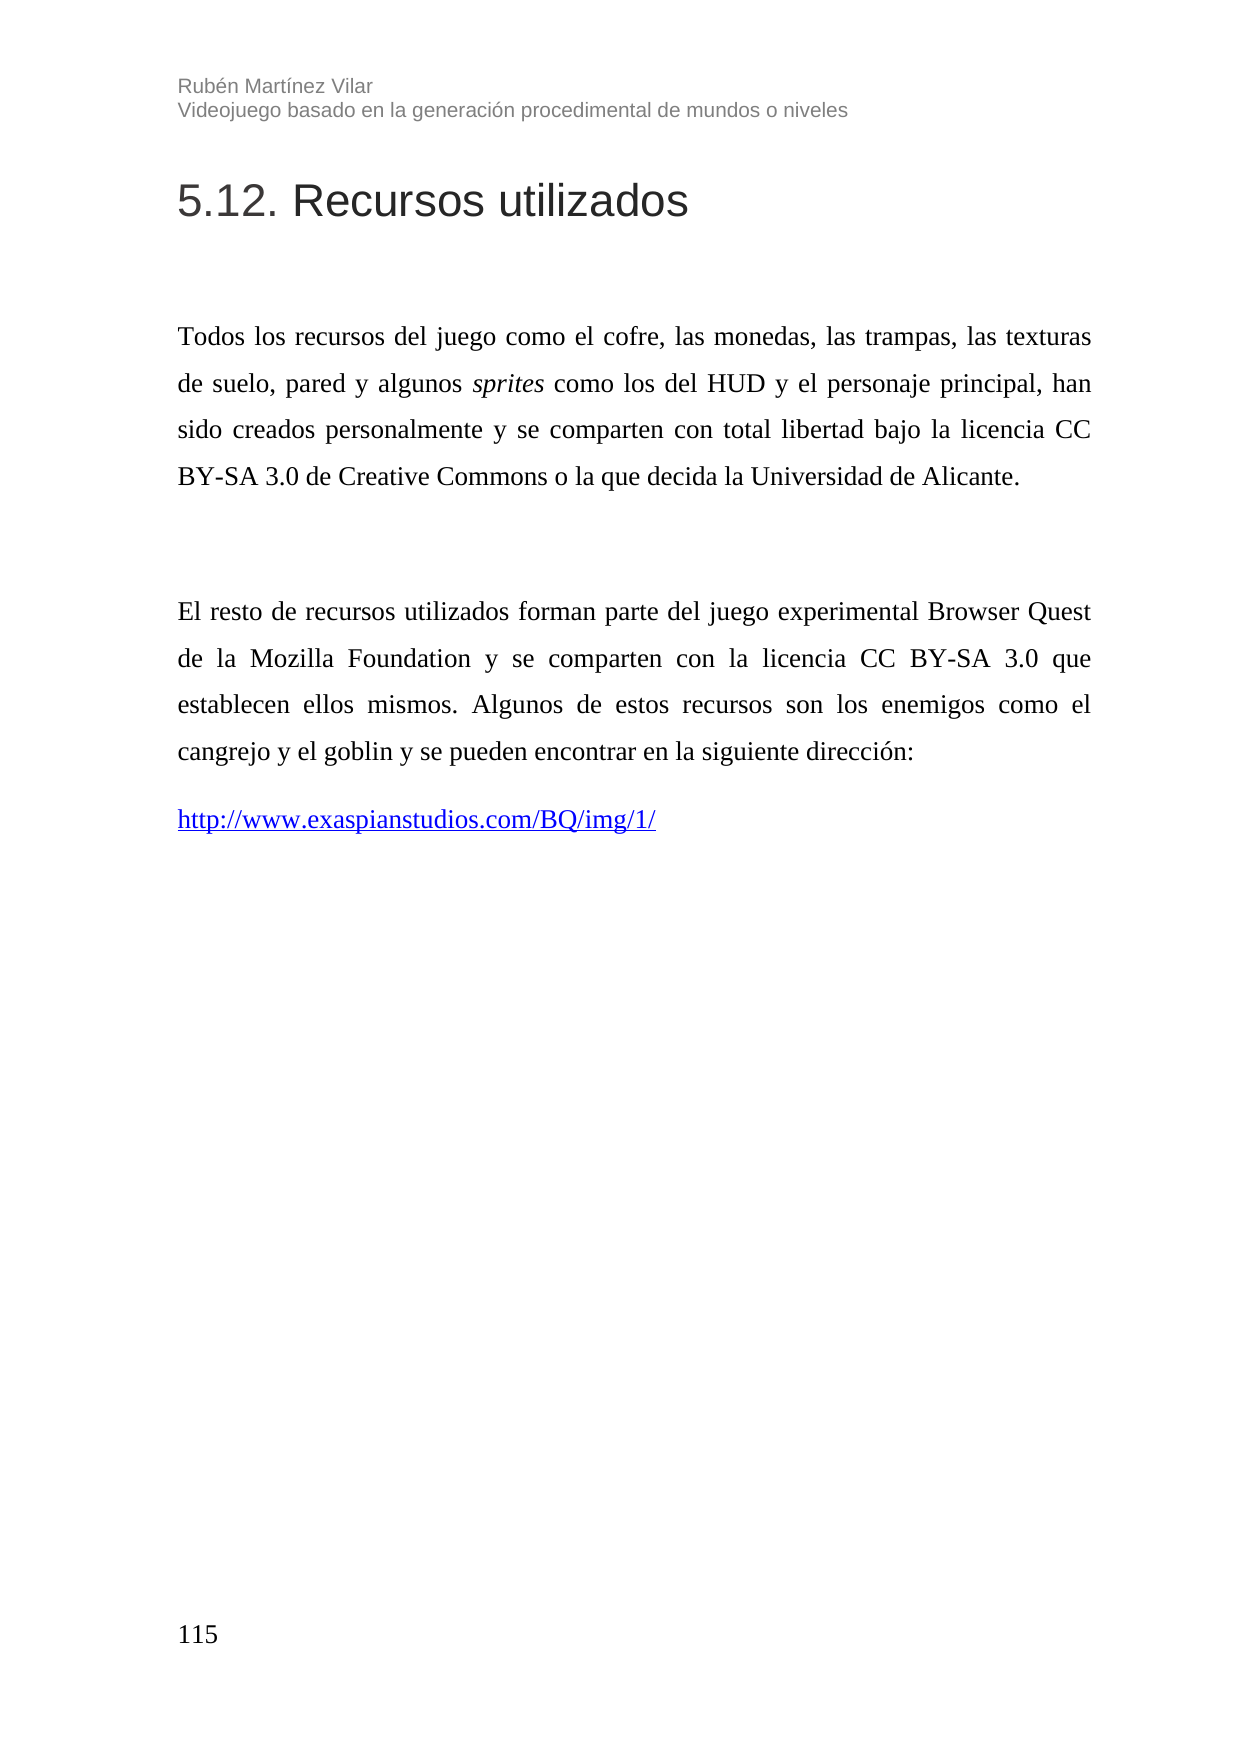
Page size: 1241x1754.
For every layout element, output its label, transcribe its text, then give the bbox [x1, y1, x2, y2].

subtitle Recursos utilizados [177, 174, 1092, 226]
text Todos los recursos del juego como el cofre, las monedas, las trampas, las texturas de suelo, pared y algunos sprites como los del HUD y el personaje principal, han sido creados personalmente y se comparten con total libertad bajo la licencia CC BY-SA 3.0 de Creative Commons o la que decida la Universidad de Alicante. [177, 320, 1092, 491]
text El resto de recursos utilizados forman parte del juego experimental Browser Quest de la Mozilla Foundation y se comparten con la licencia CC BY-SA 3.0 que establecen ellos mismos. Algunos de estos recursos son los enemigos como el cangrejo y el goblin y se pueden encontrar en la siguiente dirección: [177, 595, 1092, 766]
text http://www.exaspianstudios.com/BQ/img/1/ [177, 803, 1092, 834]
